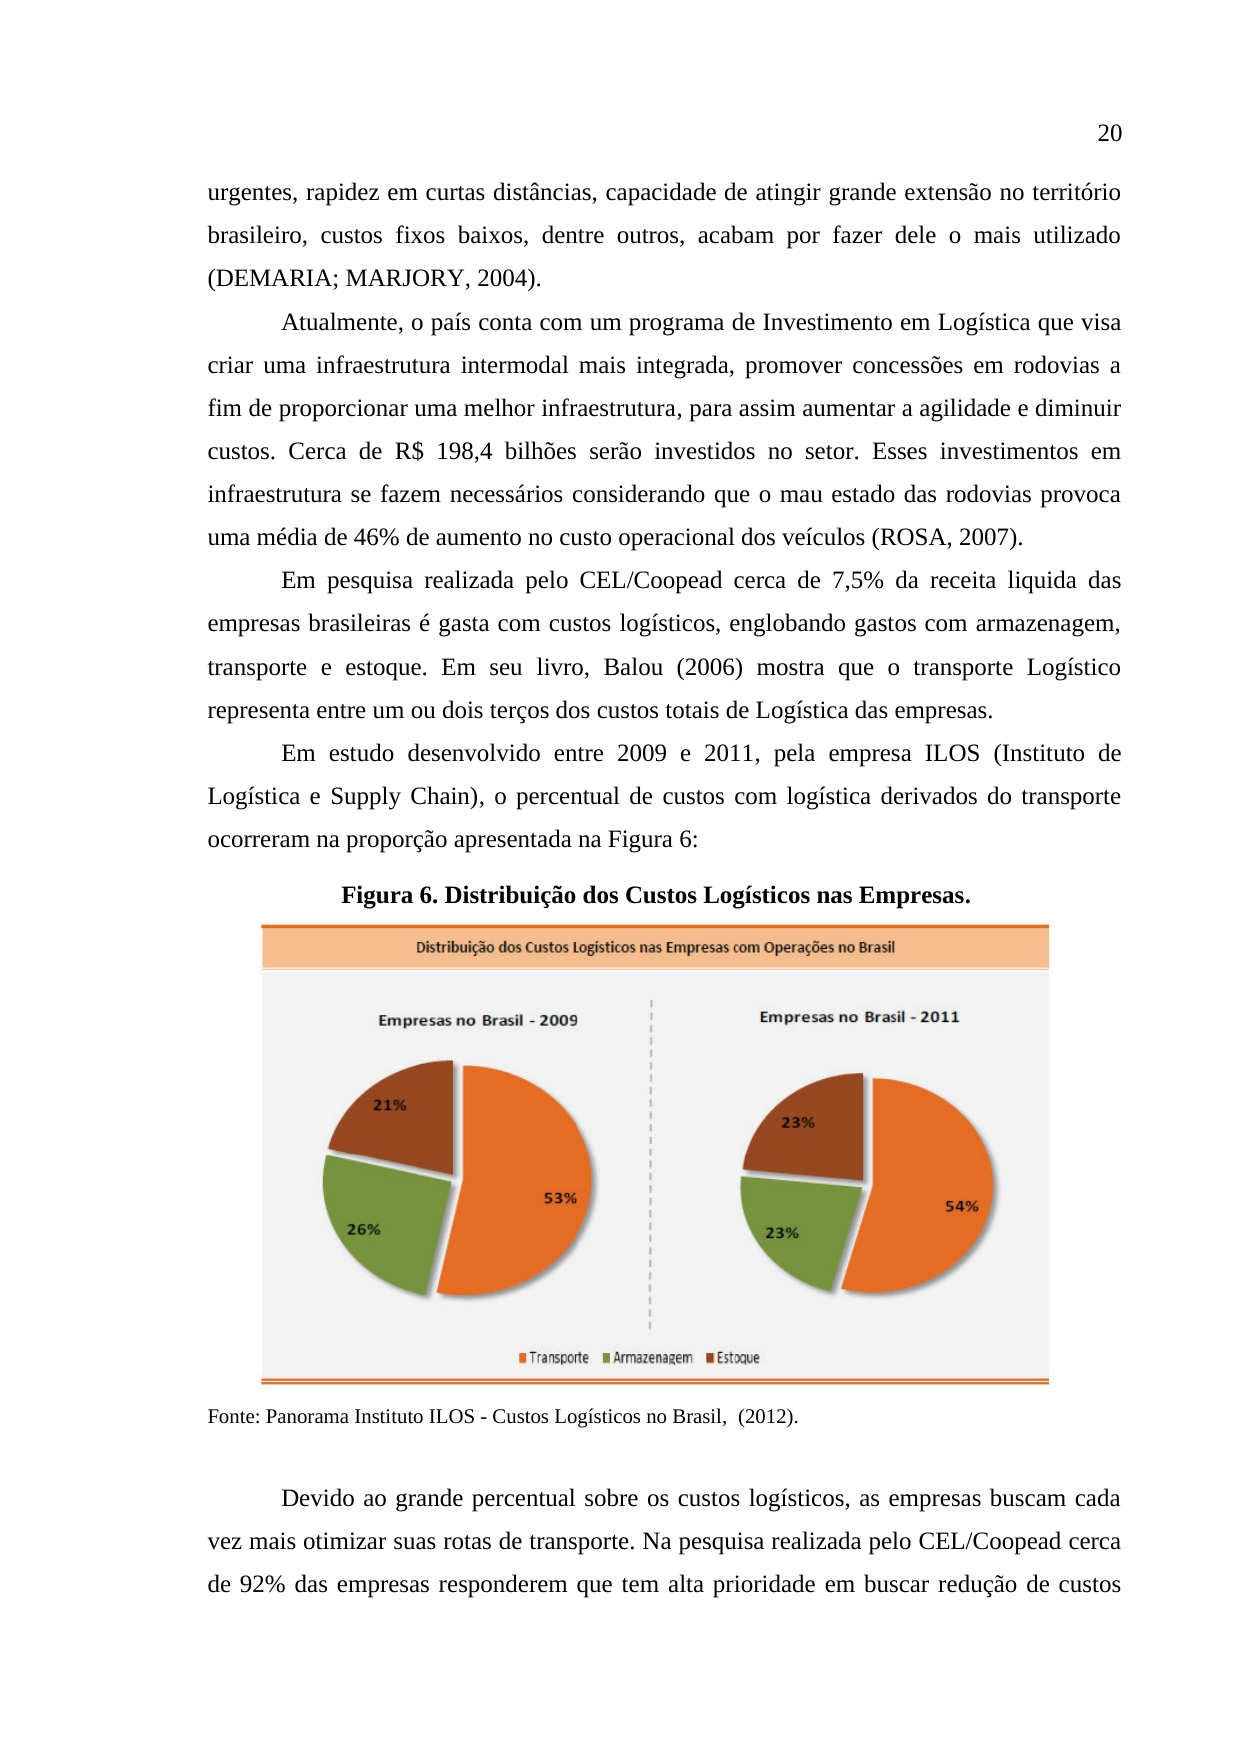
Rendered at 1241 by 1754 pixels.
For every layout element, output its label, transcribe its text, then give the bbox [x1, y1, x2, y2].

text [207, 177, 1122, 292]
picture [258, 921, 1054, 1390]
text Fonte: Panorama Instituto ILOS - Custos Logísticos no Brasil, (2012). [207, 1403, 1122, 1428]
text Em estudo desenvolvido entre 2009 e 2011, pela empresa ILOS (Instituto de Logística e Supply Chain), o percentual de custos com logística derivados do transporte ocorreram na proporção apresentada na Figura 6: [207, 738, 1122, 853]
text Figura 6. Distribuição dos Custos Logísticos nas Empresas. [190, 880, 1122, 908]
text Atualmente, o país conta com um programa de Investimento em Logística que visa criar uma infraestrutura intermodal mais integrada, promover concessões em rodovias a fim de proporcionar uma melhor infraestrutura, para assim aumentar a agilidade e diminuir custos. Cerca de R$ 198,4 bilhões serão investidos no setor. Esses investimentos em infraestrutura se fazem necessários considerando que o mau estado das rodovias provoca uma média de 46% de aumento no custo operacional dos veículos (ROSA, 2007). [207, 307, 1122, 551]
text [207, 1483, 1122, 1598]
text Em pesquisa realizada pelo CEL/Coopead cerca de 7,5% da receita liquida das empresas brasileiras é gasta com custos logísticos, englobando gastos com armazenagem, transporte e estoque. Em seu livro, Balou (2006) mostra que o transporte Logístico representa entre um ou dois terços dos custos totais de Logística das empresas. [207, 565, 1122, 723]
